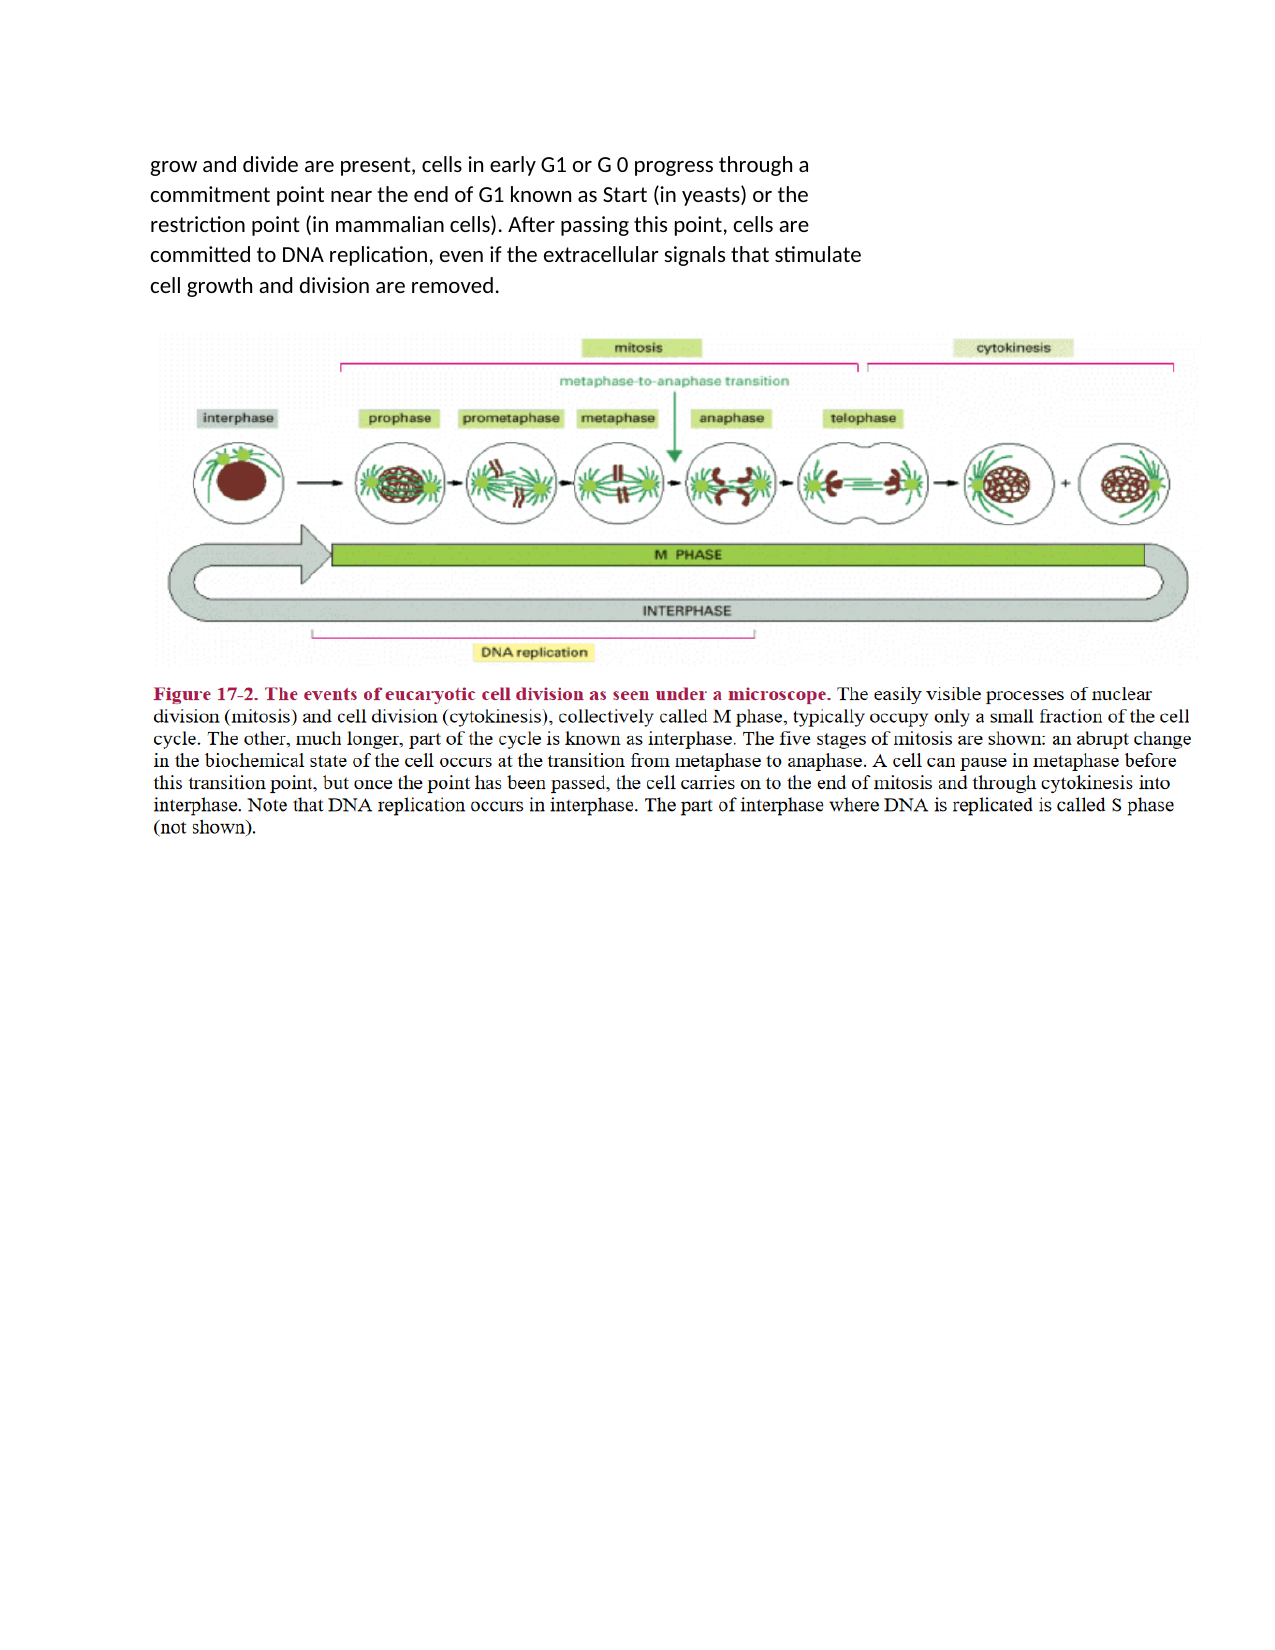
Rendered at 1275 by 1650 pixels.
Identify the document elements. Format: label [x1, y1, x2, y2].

text [150, 150, 1125, 299]
picture [150, 317, 1232, 851]
